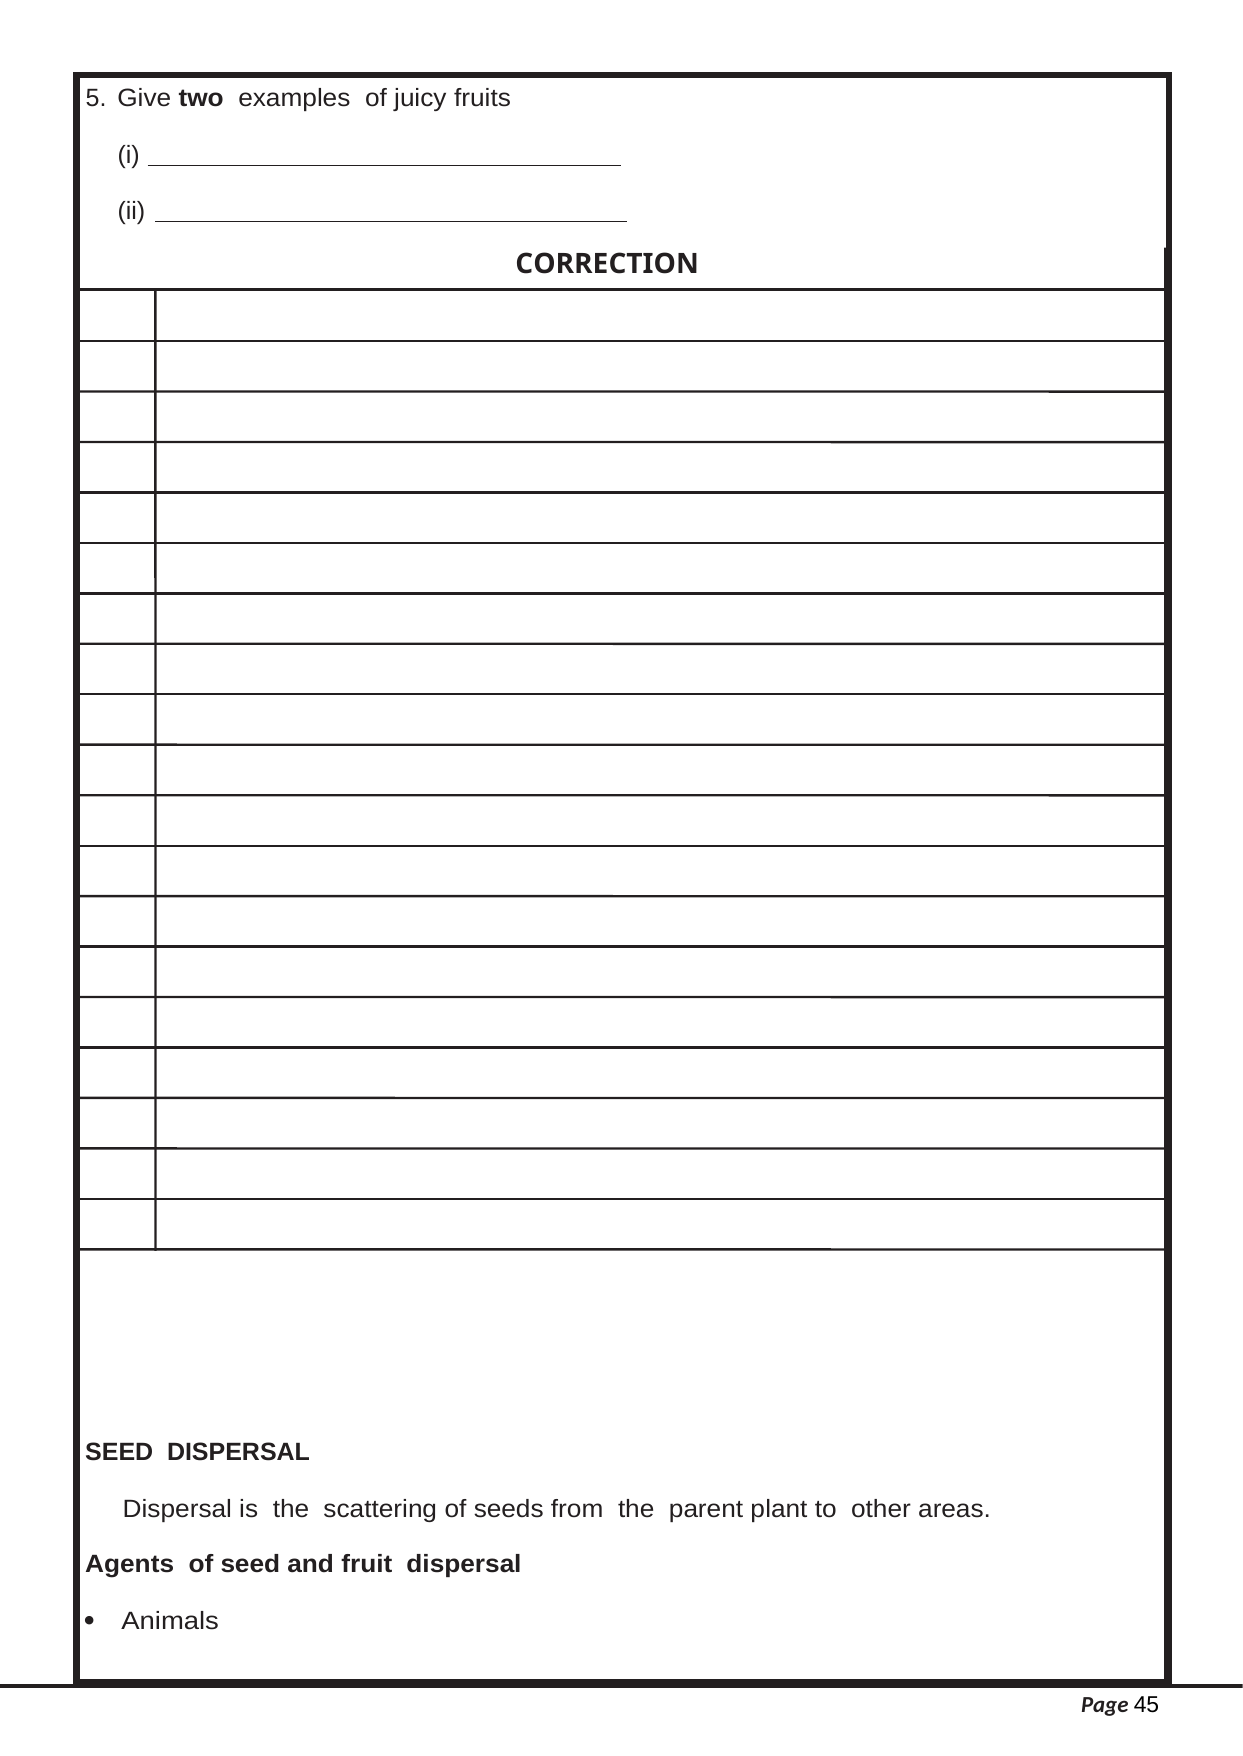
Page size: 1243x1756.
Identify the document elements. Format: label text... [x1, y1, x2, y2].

text Dispersal is the scattering of seeds from the parent plant to other areas. [122, 1494, 1243, 1523]
subtitle Agents of seed and fruit dispersal [85, 1549, 1243, 1578]
subtitle SEED DISPERSAL [85, 1436, 1243, 1465]
list Give two examples of juicy fruits [85, 83, 1243, 112]
text CORRECTION [515, 244, 1243, 282]
list Animals [85, 1606, 1243, 1635]
